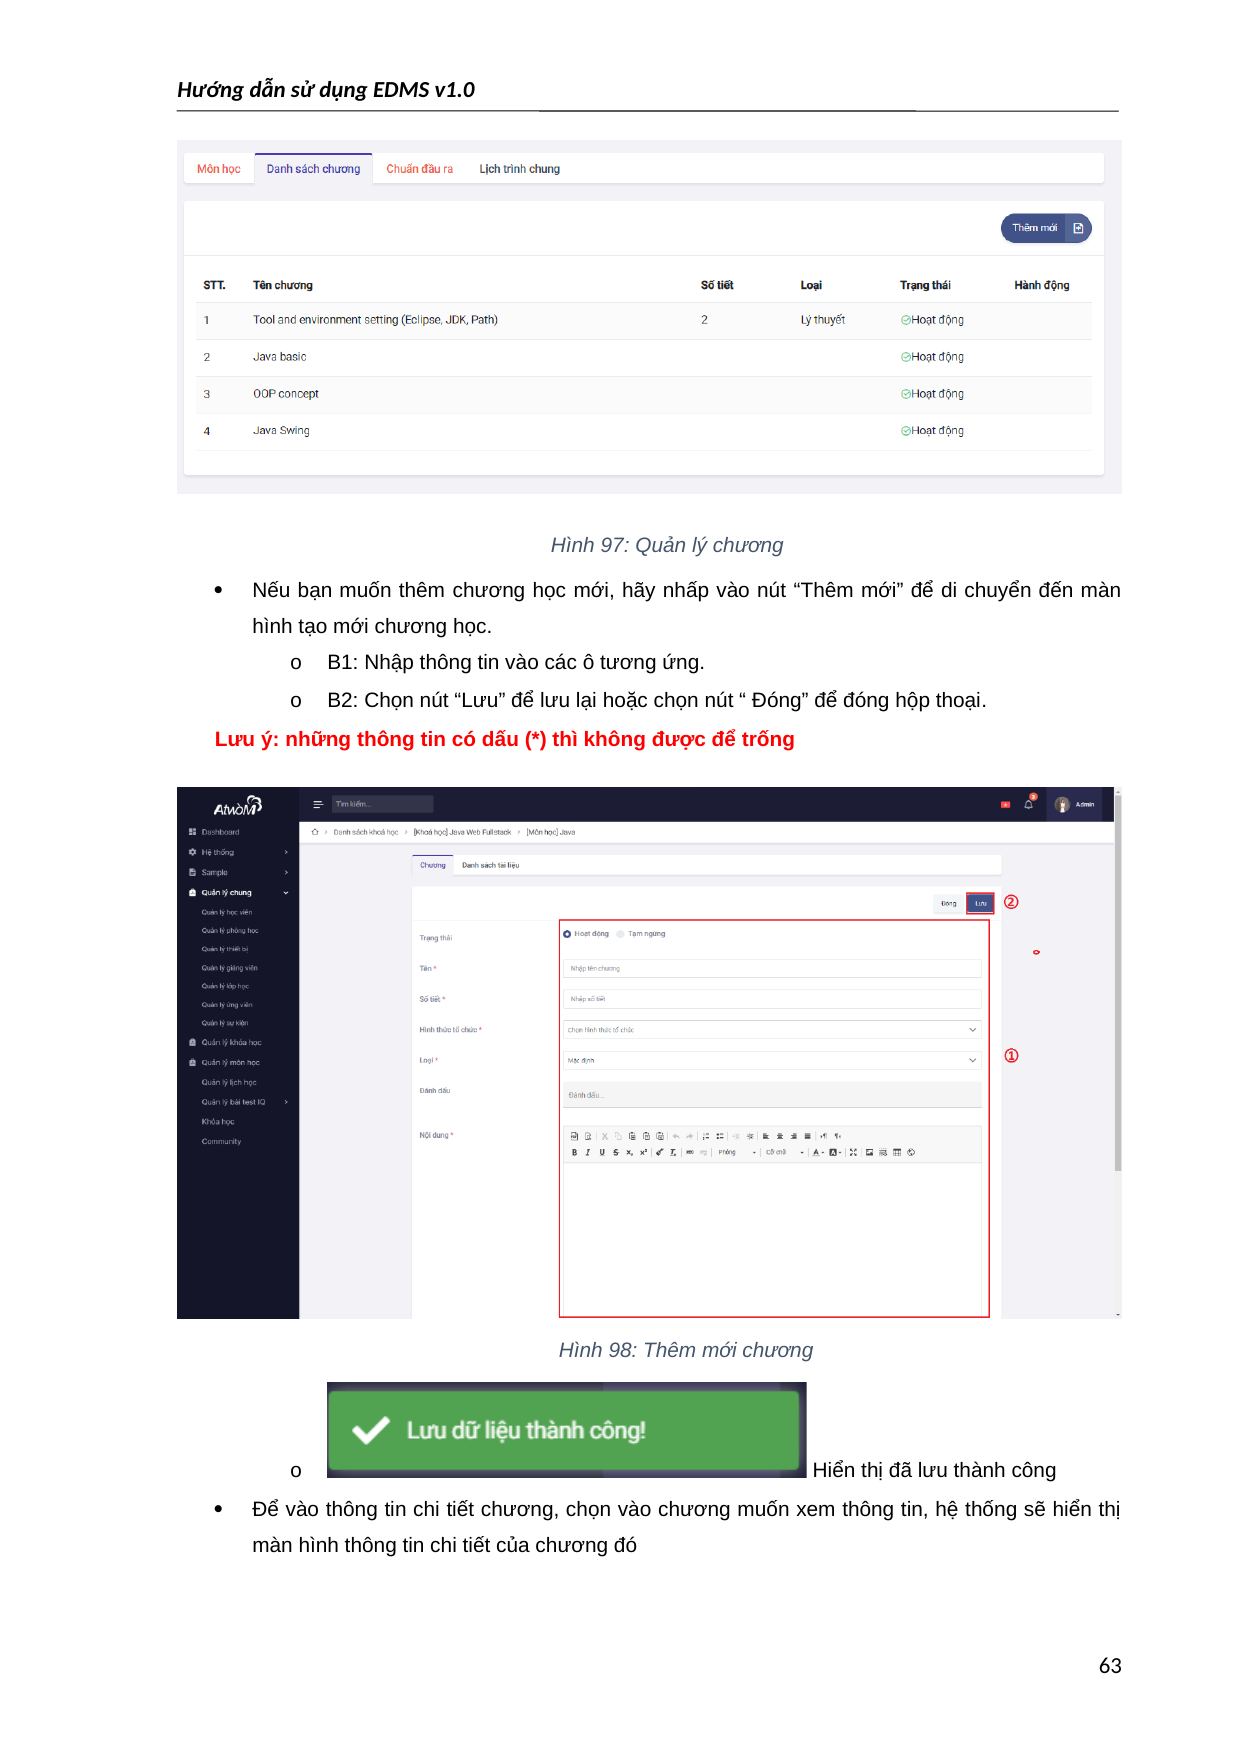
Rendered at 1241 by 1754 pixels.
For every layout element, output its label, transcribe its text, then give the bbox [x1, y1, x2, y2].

text Hình 4.4.1 : Quản lý chương [214, 533, 1122, 557]
text Hình 4.4.2 : Thêm mới chương [252, 1338, 1122, 1362]
text Lưu ý: những thông tin có dấu (*) thì không được để trống [214, 727, 1122, 751]
list B1: Nhập thông tin vào các ô tương ứng. [289, 649, 1122, 675]
list Để vào thông tin chi tiết chương, chọn vào chương muốn xem thông tin, hệ thống sẽ hiển thị màn hình thông tin chi tiết của chương đó [214, 1497, 1122, 1557]
picture [177, 140, 1122, 494]
list B2: Chọn nút “Lưu” để lưu lại hoặc chọn nút “ Đóng” để đóng hộp thoại. [289, 688, 1122, 714]
picture [327, 1382, 807, 1478]
list Nếu bạn muốn thêm chương học mới, hãy nhấp vào nút “Thêm mới” để di chuyển đến màn hình tạo mới chương học. [214, 577, 1122, 637]
picture [177, 787, 1122, 1319]
